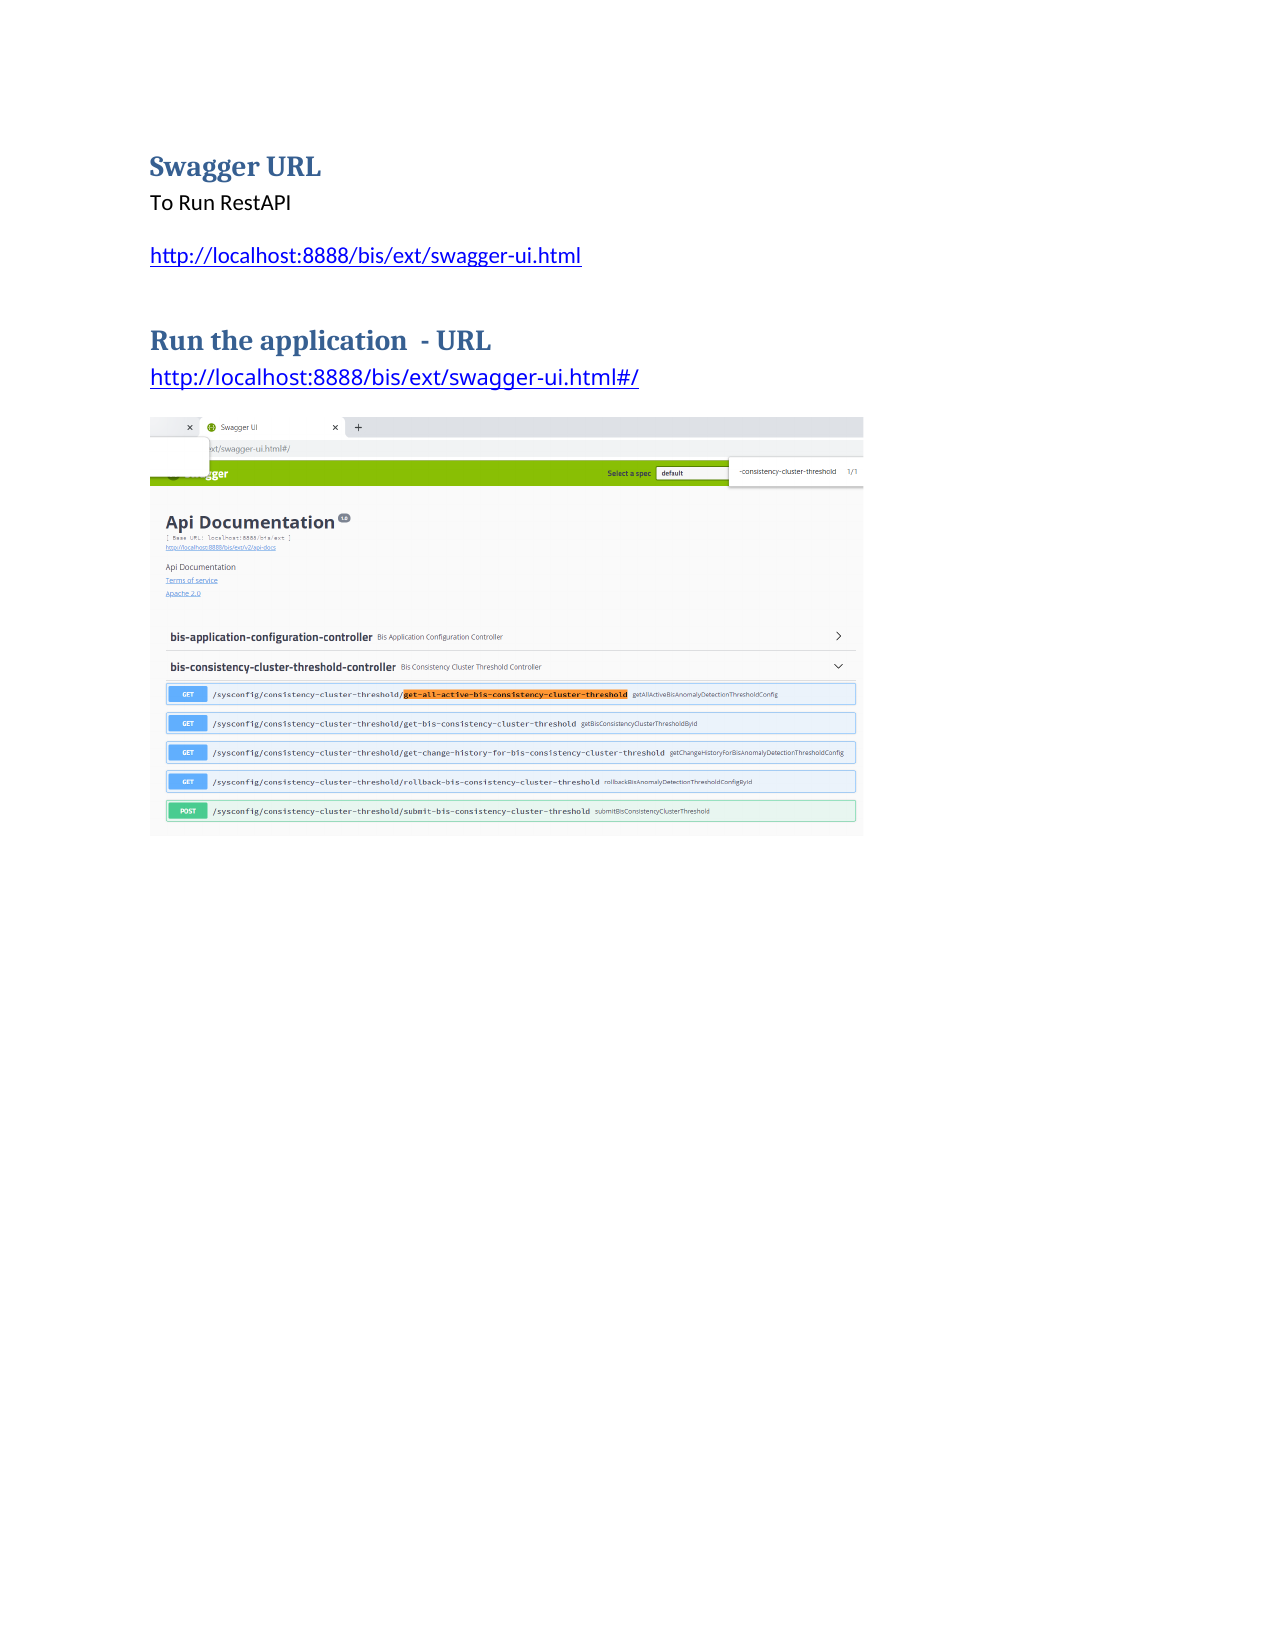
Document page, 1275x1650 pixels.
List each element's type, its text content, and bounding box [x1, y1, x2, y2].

subtitle Run the application - URL [150, 324, 1125, 357]
text http://localhost:8888/bis/ext/swagger-ui.html#/ [150, 362, 1125, 392]
subtitle Swagger URL [150, 150, 1125, 183]
text http://localhost:8888/bis/ext/swagger-ui.html [150, 242, 1125, 269]
picture [150, 417, 864, 836]
text To Run RestAPI [150, 188, 1125, 217]
